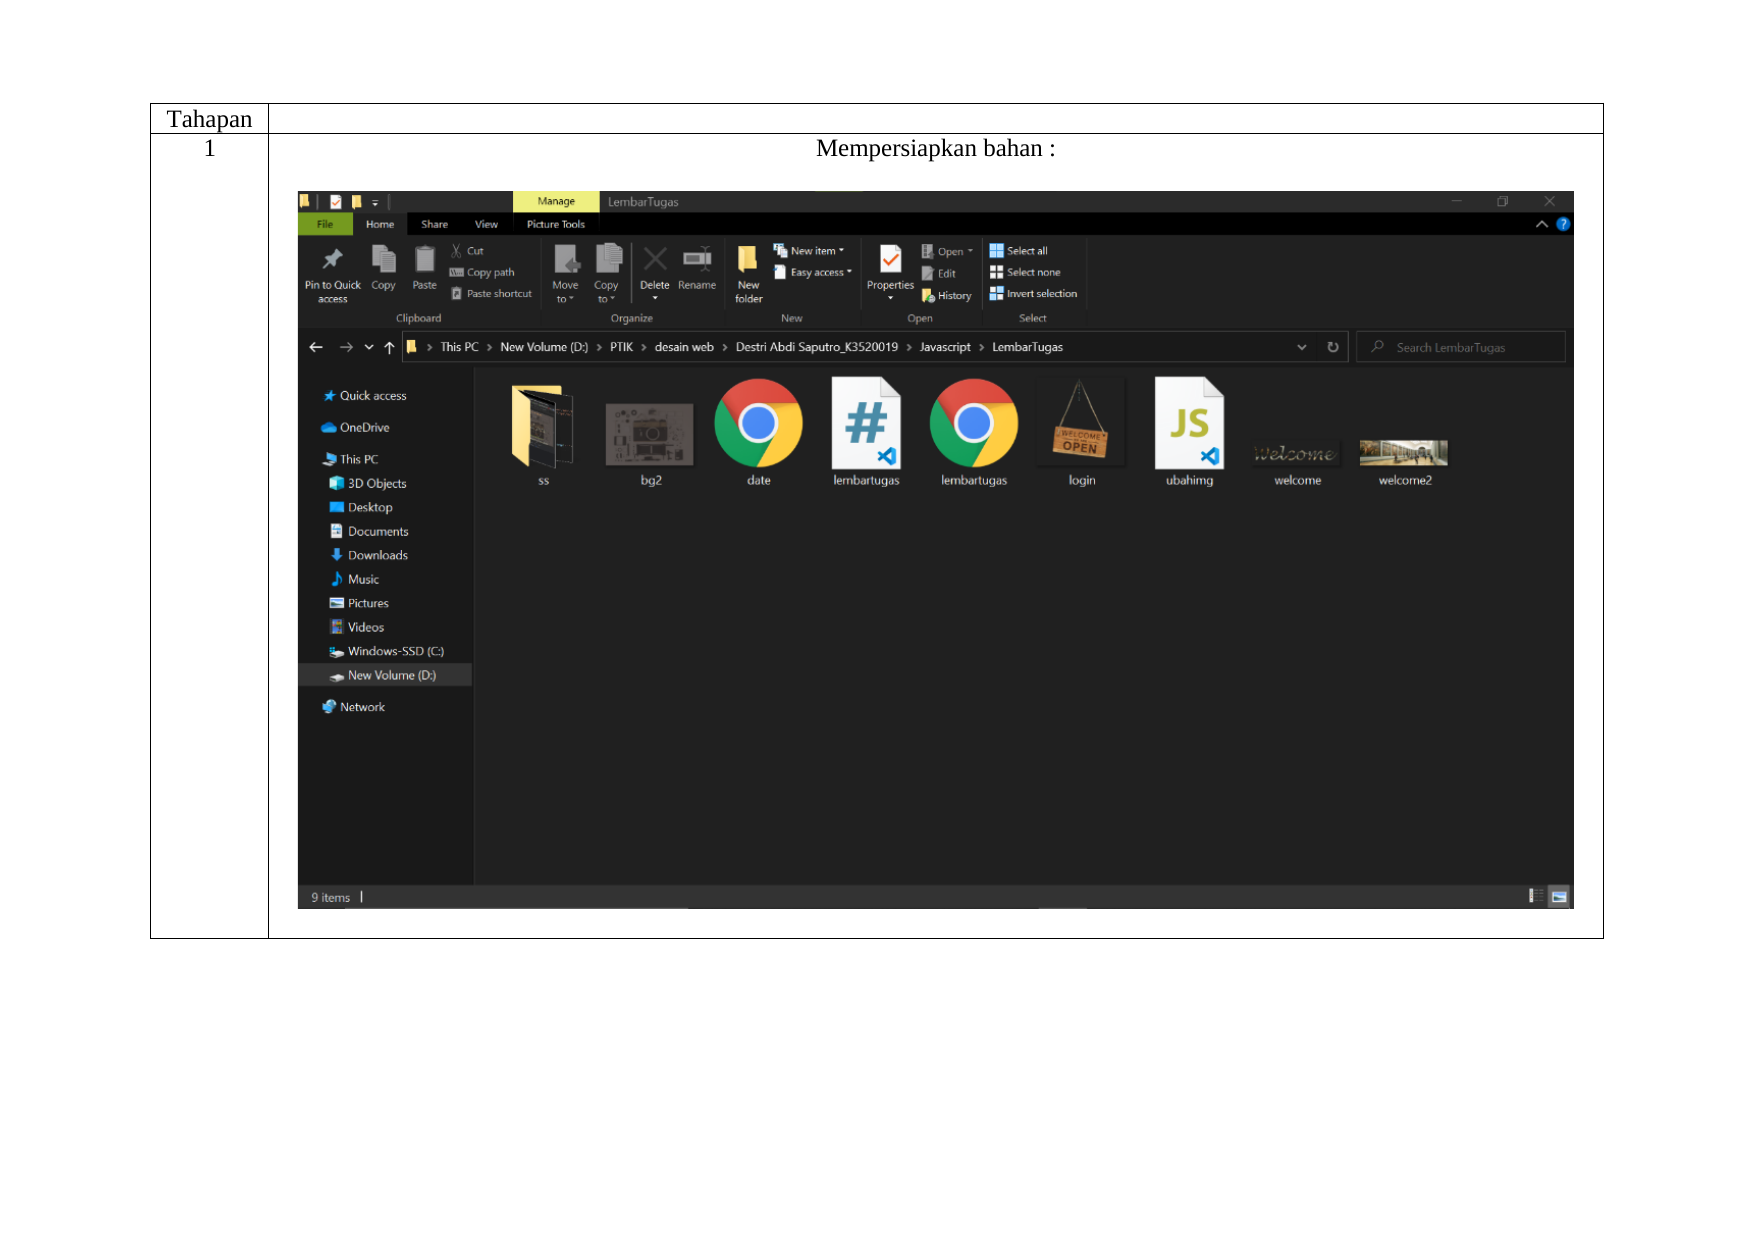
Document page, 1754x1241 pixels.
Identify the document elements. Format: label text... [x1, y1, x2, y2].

table_header Tahapan [151, 104, 268, 132]
table_cell Mempersiapkan bahan : [269, 134, 1603, 937]
table_cell 1 [151, 134, 268, 937]
picture [297, 191, 1574, 909]
table_header [269, 104, 1603, 132]
